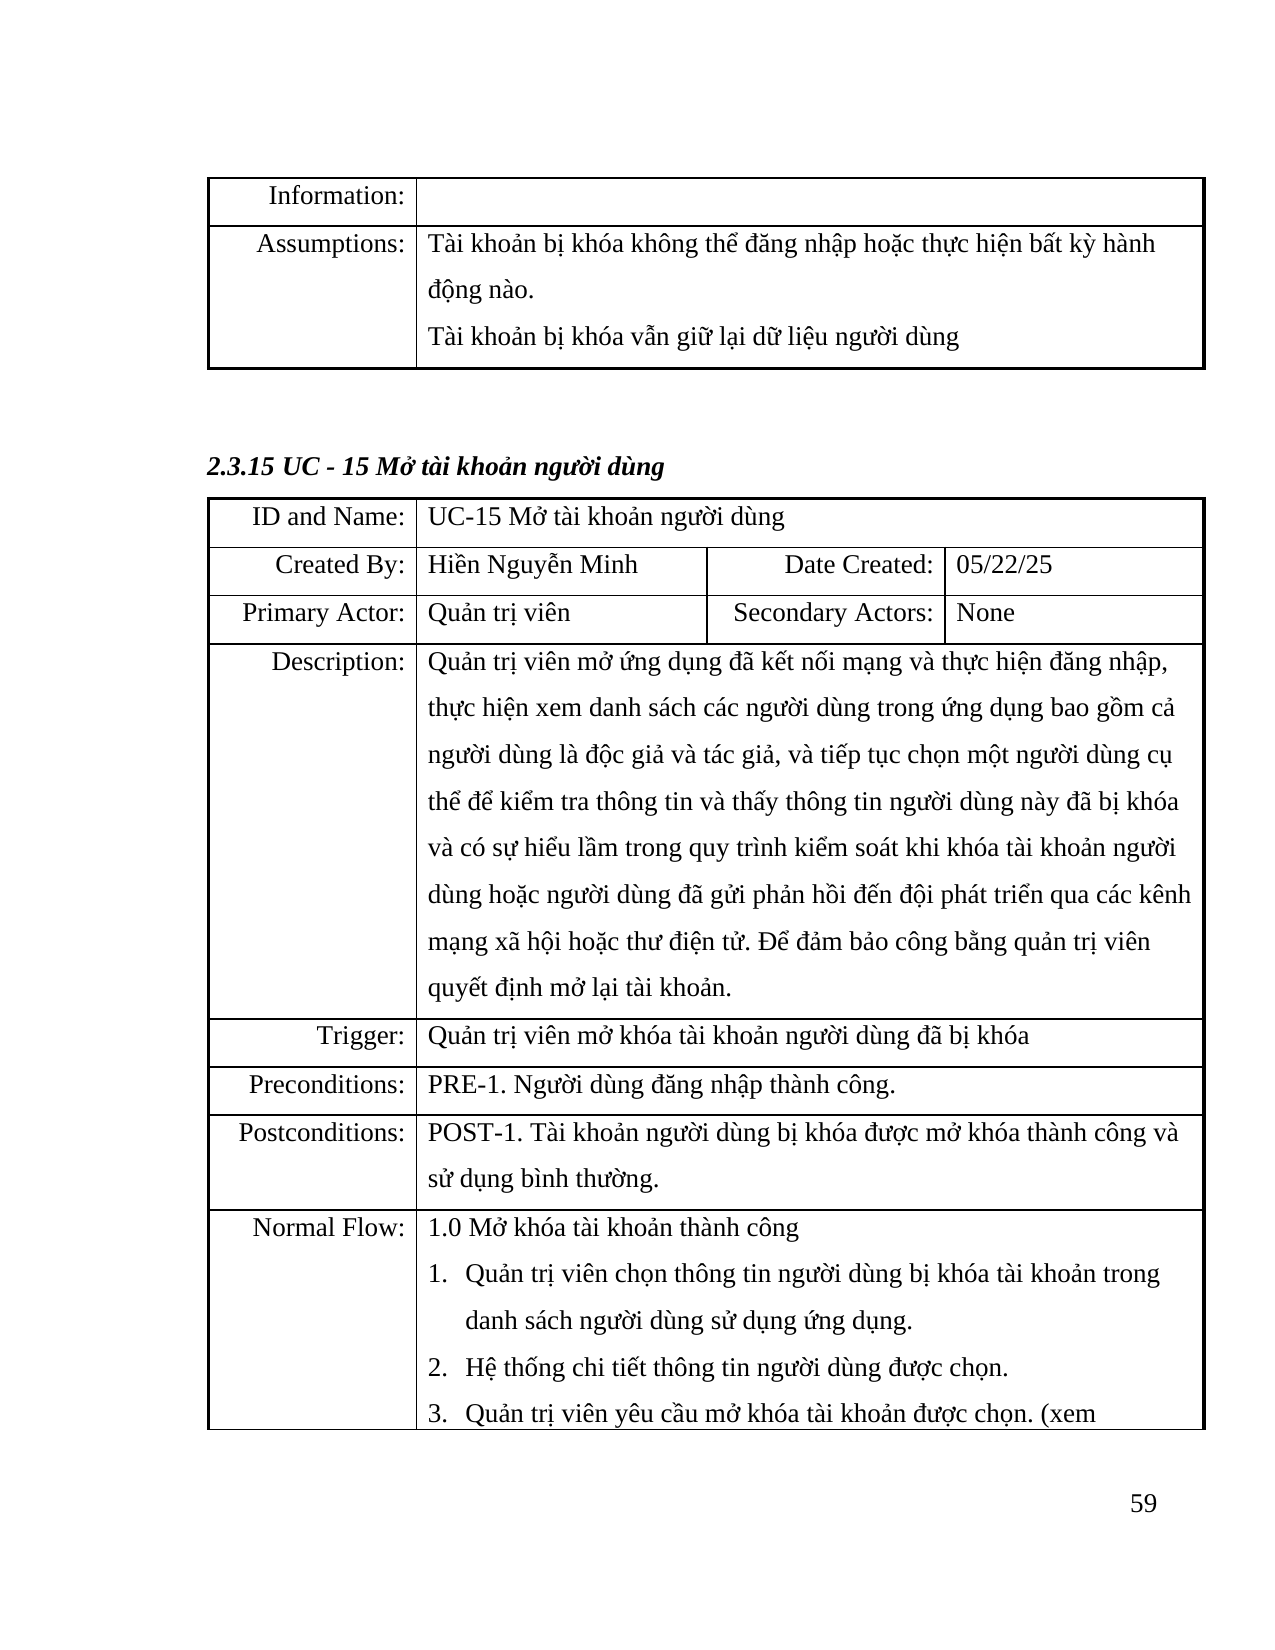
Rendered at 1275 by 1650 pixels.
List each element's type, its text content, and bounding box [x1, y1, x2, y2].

table_cell Assumptions: [210, 227, 416, 367]
table_cell Primary Actor: [210, 596, 416, 643]
table_cell Tài khoản bị khóa không thể đăng nhập hoặc thực hiện bất kỳ hành động nào. Tài khoản bị khóa vẫn giữ lại dữ liệu người dùng [417, 227, 1202, 367]
table_cell Quản trị viên mở khóa tài khoản người dùng đã bị khóa [417, 1020, 1202, 1066]
table_cell Quản trị viên [417, 596, 706, 643]
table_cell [417, 1211, 1202, 1429]
table_cell Quản trị viên mở ứng dụng đã kết nối mạng và thực hiện đăng nhập, thực hiện xem danh sách các người dùng trong ứng dụng bao gồm cả người dùng là độc giả và tác giả, và tiếp tục chọn một người dùng cụ thể để kiểm tra thông tin và thấy thông tin người dùng này đã bị khóa và có sự hiểu lầm trong quy trình kiểm soát khi khóa tài khoản người dùng hoặc người dùng đã gửi phản hồi đến đội phát triển qua các kênh mạng xã hội hoặc thư điện tử. Để đảm bảo công bằng quản trị viên quyết định mở lại tài khoản. [417, 645, 1202, 1018]
table_cell None [946, 596, 1202, 643]
table_cell Normal Flow: [210, 1211, 416, 1429]
table_cell Date Created: [708, 548, 944, 595]
table_cell Created By: [210, 548, 416, 595]
table_cell Preconditions: [210, 1068, 416, 1114]
table_cell Description: [210, 645, 416, 1018]
table_cell PRE-1. Người dùng đăng nhập thành công. [417, 1068, 1202, 1114]
table_cell Trigger: [210, 1020, 416, 1066]
table_cell 05/22/25 [946, 548, 1202, 595]
table_cell POST-1. Tài khoản người dùng bị khóa được mở khóa thành công và sử dụng bình thường. [417, 1116, 1202, 1209]
table_cell Postconditions: [210, 1116, 416, 1209]
table_header UC-15 Mở tài khoản người dùng [417, 500, 1202, 547]
table_cell Hiền Nguyễn Minh [417, 548, 706, 595]
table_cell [417, 179, 1202, 225]
table_cell Other Information: [210, 179, 416, 225]
table_header ID and Name: [210, 500, 416, 547]
table_cell Secondary Actors: [708, 596, 944, 643]
subtitle UC - 15 Mở tài khoản người dùng [207, 450, 1157, 481]
